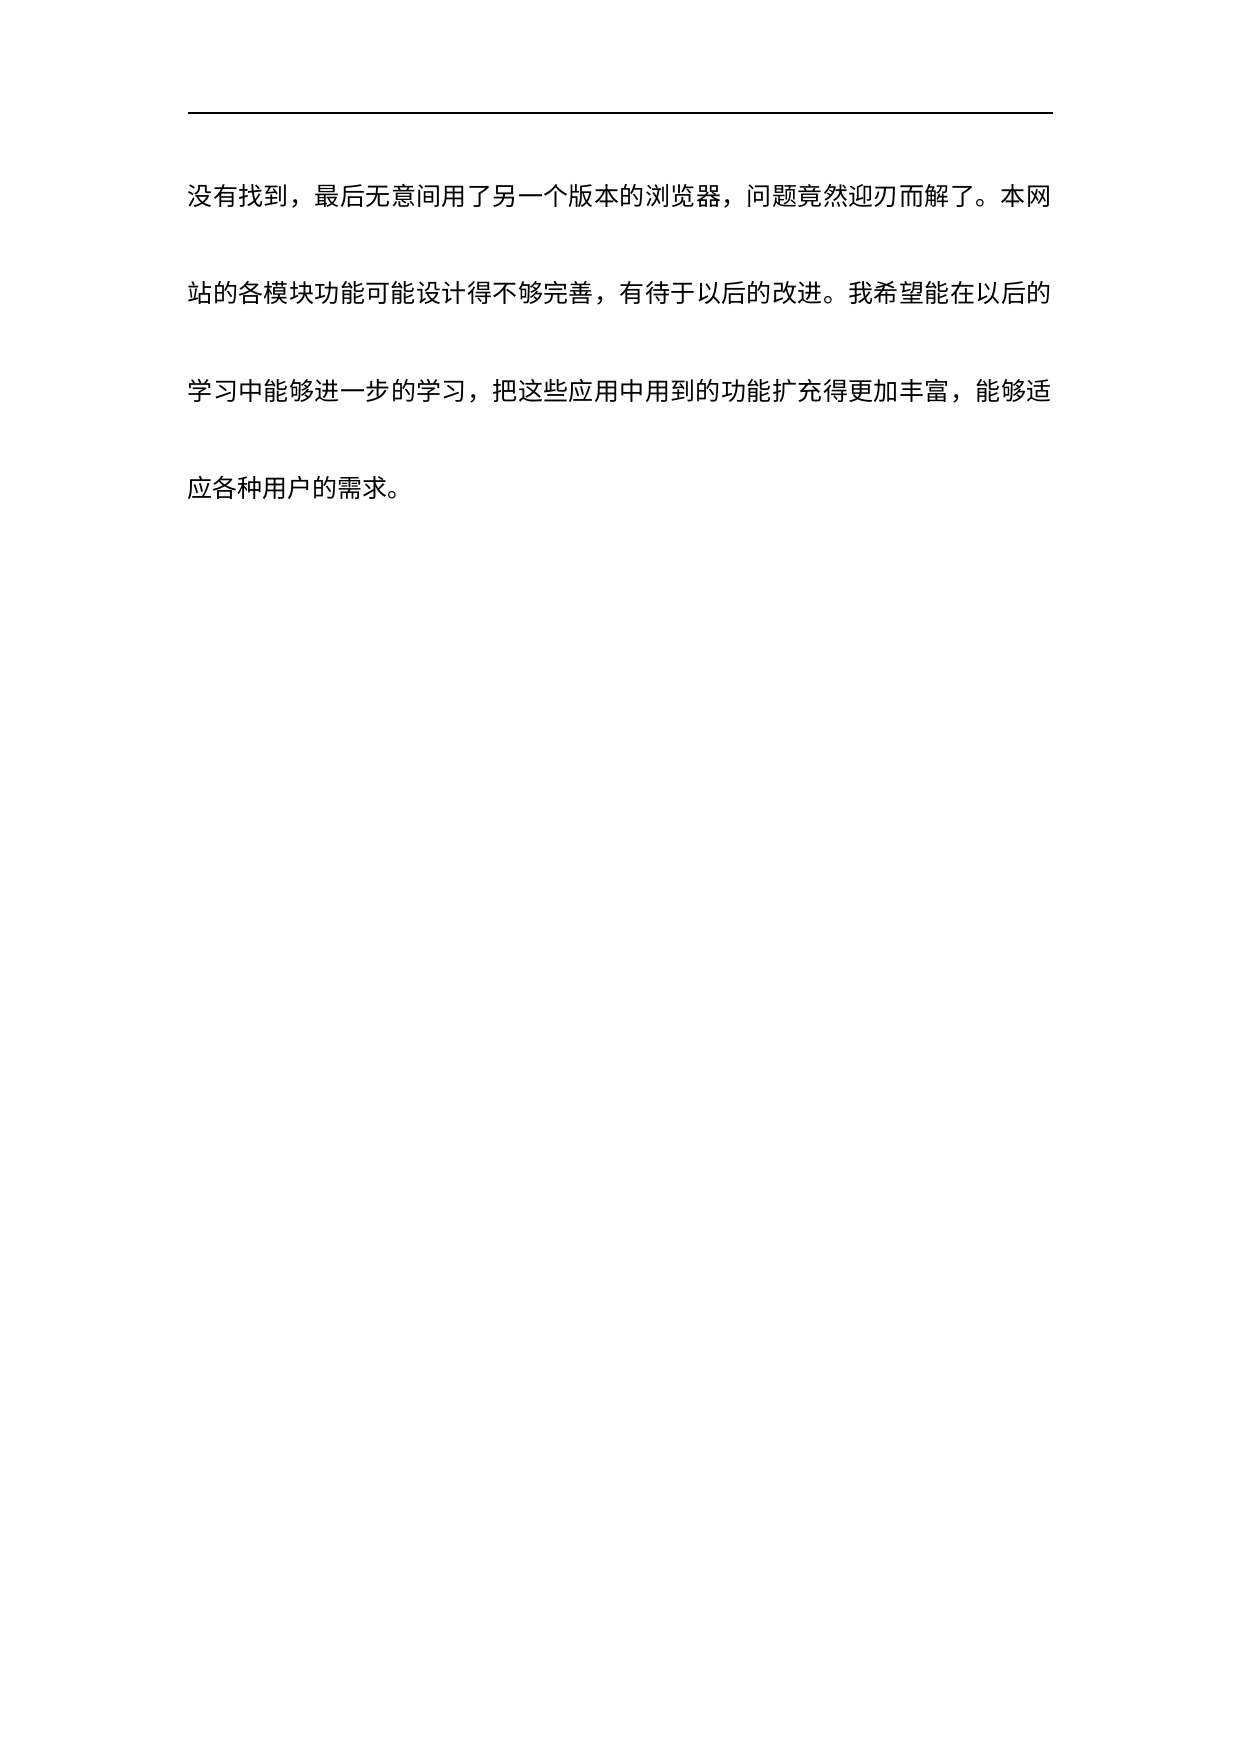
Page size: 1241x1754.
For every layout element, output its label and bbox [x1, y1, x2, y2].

text [187, 162, 1053, 519]
